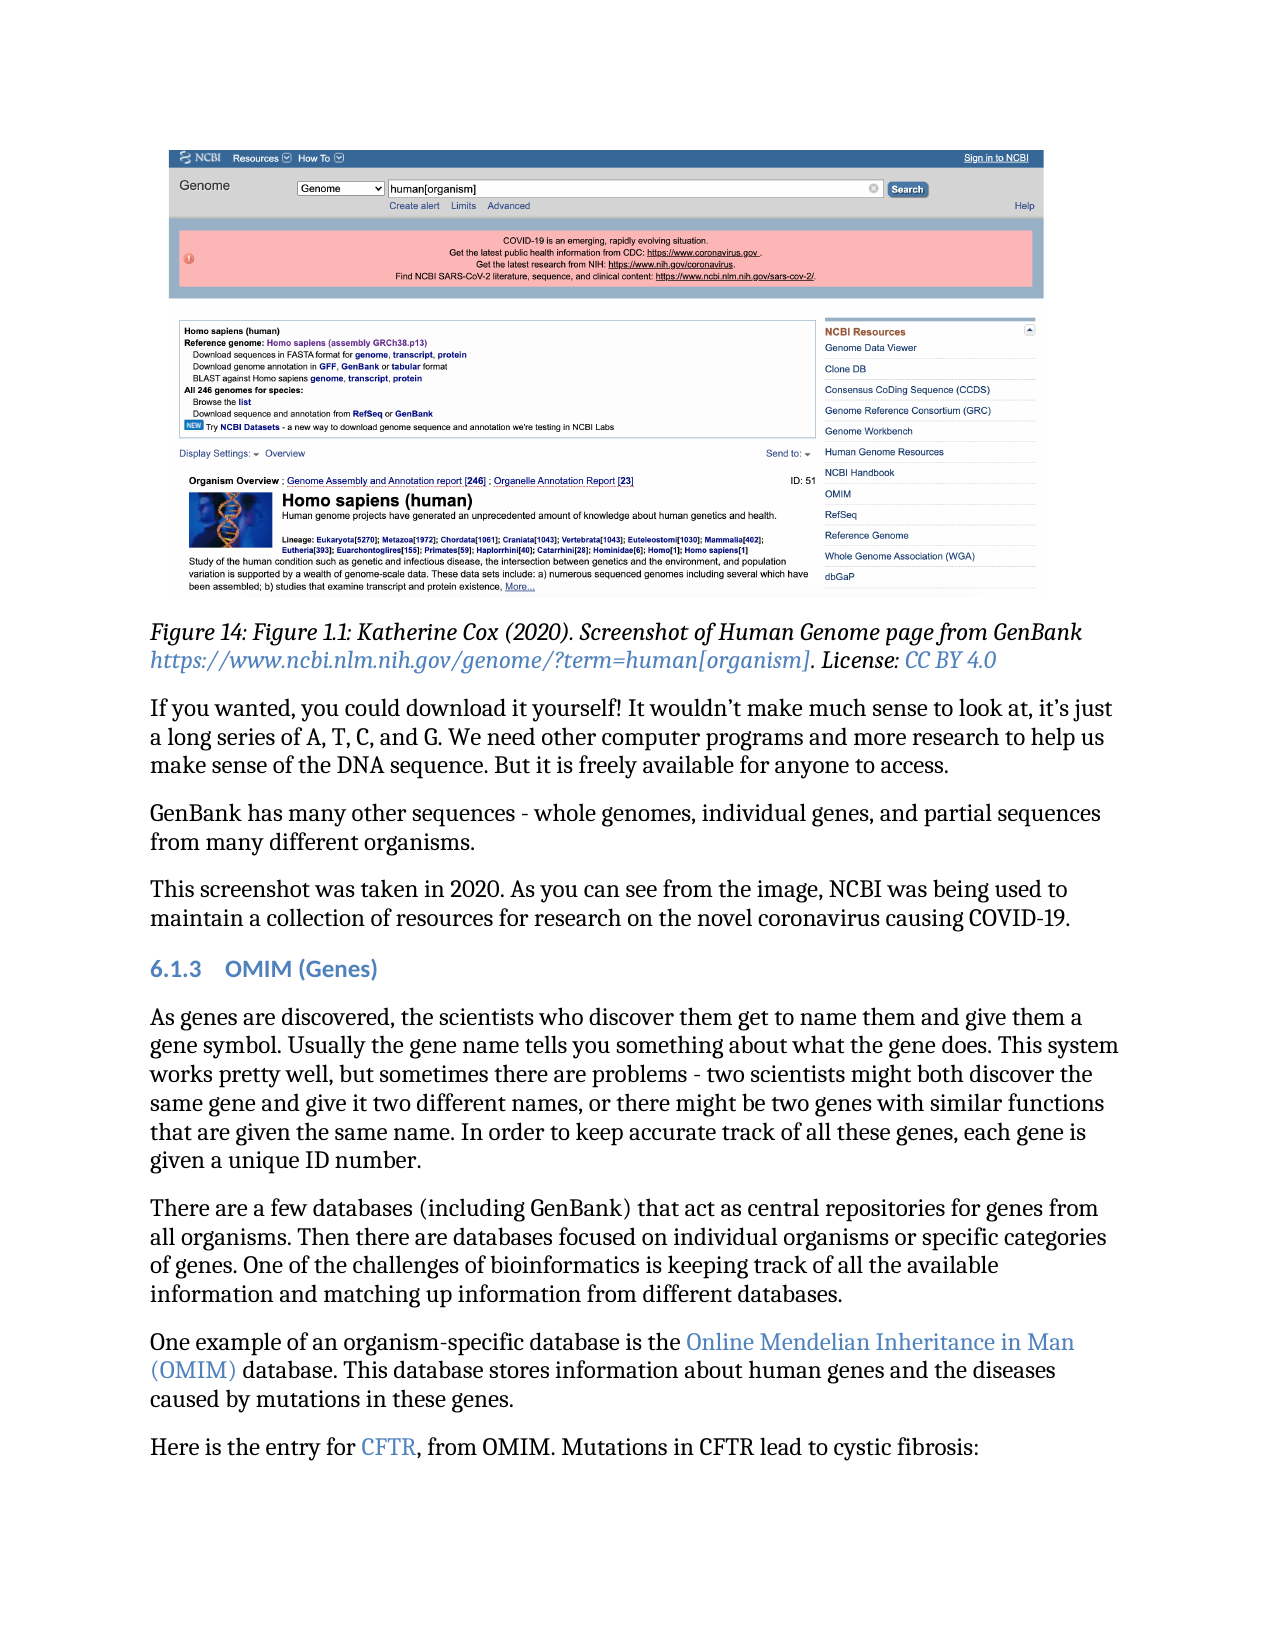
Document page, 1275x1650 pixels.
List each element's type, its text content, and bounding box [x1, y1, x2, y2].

text Here is the entry for CFTR, from OMIM. Mutations in CFTR lead to cystic fibrosis: [150, 1433, 1125, 1461]
text One example of an organism-specific database is the Online Mendelian Inheritance in Man (OMIM) database. This database stores information about human genes and the diseases caused by mutations in these genes. [150, 1328, 1125, 1414]
text This screenshot was taken in 2020. As you can see from the image, NCBI was being used to maintain a collection of resources for research on the novel coronavirus causing COVID-19. [150, 875, 1125, 932]
text There are a few databases (including GenBank) that act as central repositories for genes from all organisms. Then there are databases focused on individual organisms or specific categories of genes. One of the challenges of bioinformatics is keeping track of all the available information and matching up information from different databases. [150, 1194, 1125, 1309]
picture [168, 150, 1044, 597]
subtitle 6.1.3 OMIM (Genes) [150, 953, 1125, 984]
text GenBank has many other sequences - whole genomes, individual genes, and partial sequences from many different organisms. [150, 799, 1125, 856]
text As genes are discovered, the scientists who discover them get to name them and give them a gene symbol. Usually the gene name tells you something about what the gene does. This system works pretty well, but sometimes there are problems - two scientists might both discover the same gene and give it two different names, or there might be two genes with similar functions that are given the same name. In order to keep accurate track of all these genes, each gene is given a unique ID number. [150, 1003, 1125, 1175]
text If you wanted, you could download it yourself! It wouldn’t make much sense to look at, it’s just a long series of A, T, C, and G. We need other computer programs and more research to help us make sense of the DNA sequence. But it is freely available for anyone to access. [150, 694, 1125, 780]
